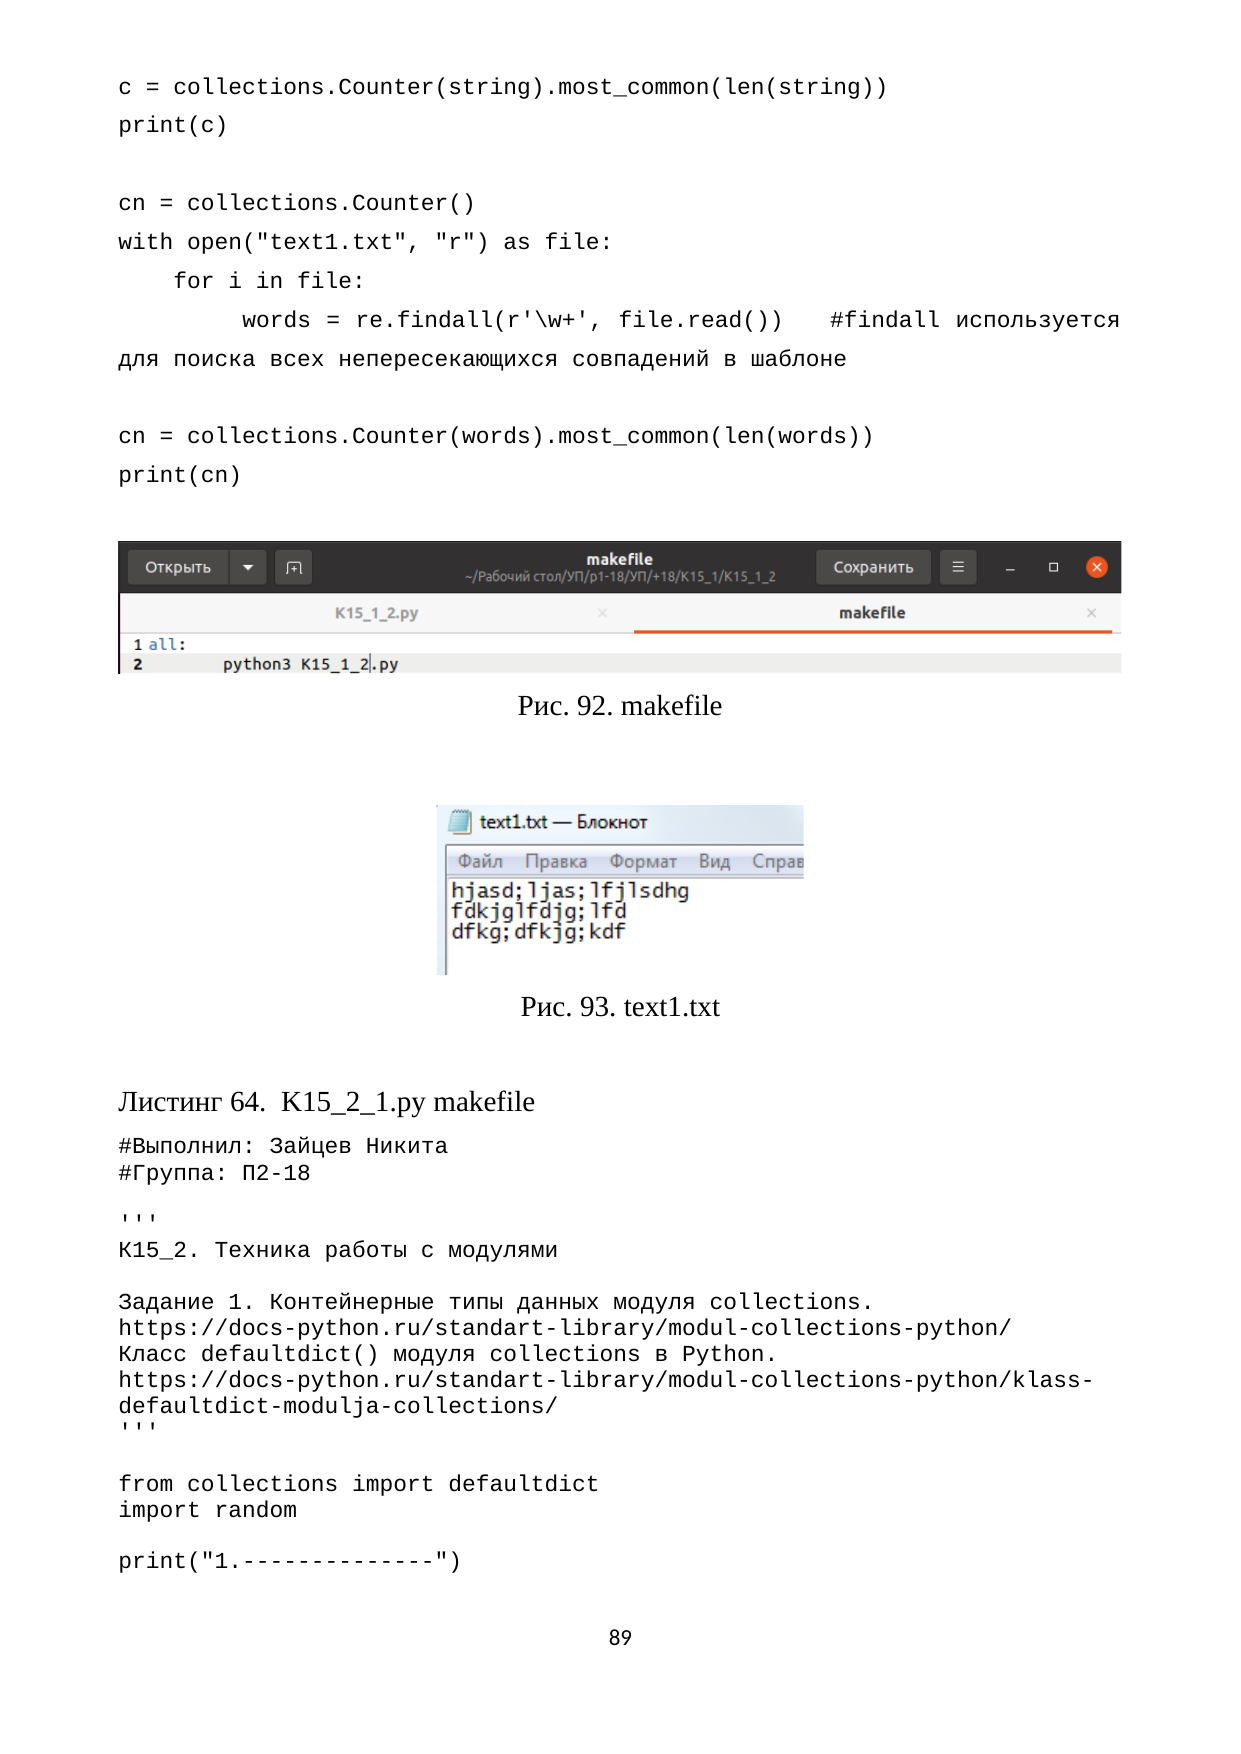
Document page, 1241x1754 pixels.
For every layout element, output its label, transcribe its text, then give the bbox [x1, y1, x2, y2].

picture [118, 541, 1122, 674]
text https://docs-python.ru/standart-library/modul-collections-python/klass-defaultdict-modulja-collections/ [118, 1368, 1122, 1420]
text cn = collections.Counter(words).most_common(len(words)) [118, 425, 1122, 451]
text ''' [118, 1213, 1122, 1239]
text К15_2. Техника работы с модулями [118, 1239, 1122, 1264]
text cn = collections.Counter() [118, 192, 1122, 217]
text Класс defaultdict() модуля collections в Python. [118, 1342, 1122, 1368]
text Листинг 64. K15_2_1.py makefile [118, 1084, 1122, 1118]
text https://docs-python.ru/standart-library/modul-collections-python/ [118, 1316, 1122, 1342]
text c = collections.Counter(string).most_common(len(string)) [118, 75, 1122, 101]
picture [436, 805, 804, 975]
text with open("text1.txt", "r") as file: [118, 230, 1122, 256]
text import random [118, 1498, 1122, 1524]
text Рис. 93. text1.txt [118, 989, 1122, 1022]
text #Выполнил: Зайцев Никита [118, 1135, 1122, 1161]
text from collections import defaultdict [118, 1472, 1122, 1498]
text Рис. 92. makefile [118, 688, 1122, 722]
text print(c) [118, 114, 1122, 140]
text Задание 1. Контейнерные типы данных модуля collections. [118, 1291, 1122, 1316]
text print(cn) [118, 463, 1122, 489]
text print("1.--------------") [118, 1550, 1122, 1576]
text ''' [118, 1420, 1122, 1446]
text for i in file: [118, 269, 1122, 295]
text words = re.findall(r'\w+', file.read()) #findall используется для поиска всех непересекающихся совпадений в шаблоне [118, 308, 1122, 373]
text #Группа: П2-18 [118, 1161, 1122, 1187]
